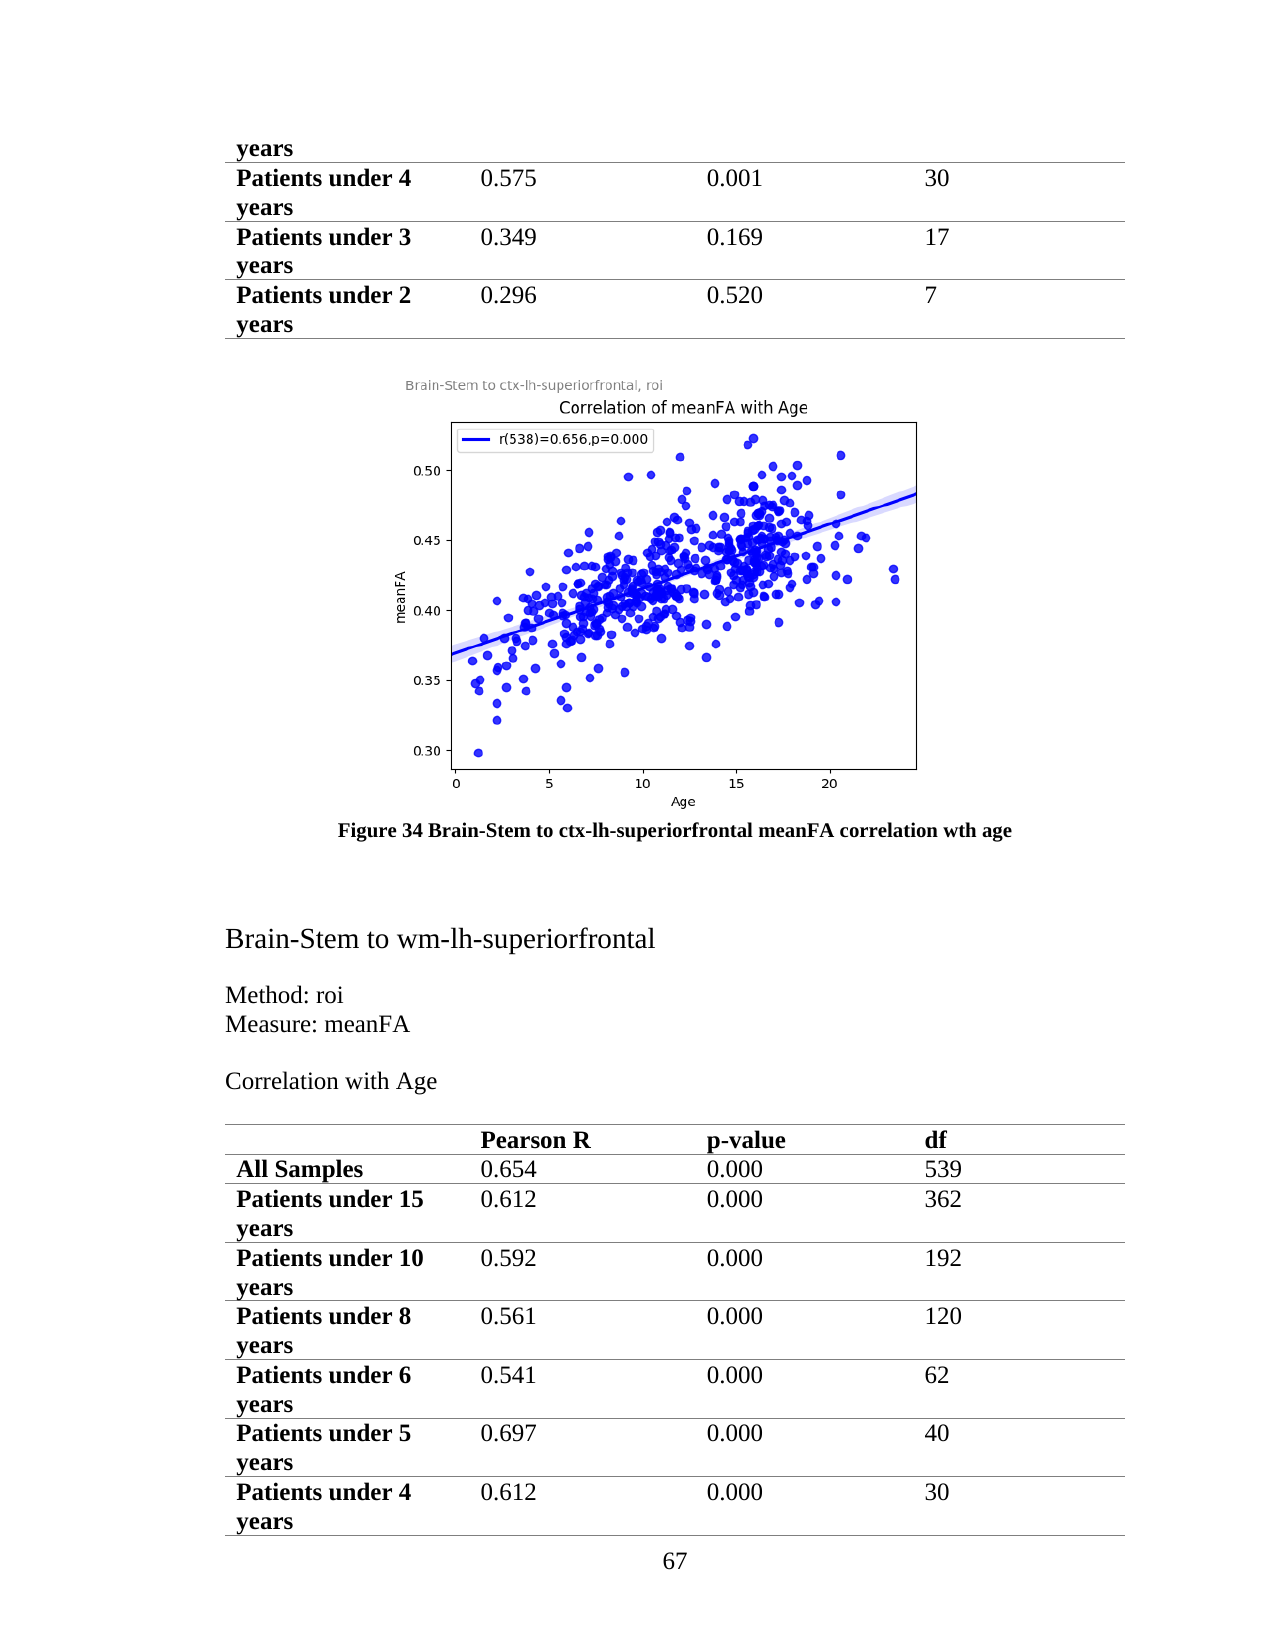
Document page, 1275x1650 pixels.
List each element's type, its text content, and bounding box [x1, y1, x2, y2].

text Measure: meanFA [225, 1009, 1125, 1037]
subtitle Brain-Stem to wm-lh-superiorfrontal [225, 921, 1125, 955]
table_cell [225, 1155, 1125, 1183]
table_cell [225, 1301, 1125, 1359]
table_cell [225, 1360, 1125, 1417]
picture [375, 367, 976, 818]
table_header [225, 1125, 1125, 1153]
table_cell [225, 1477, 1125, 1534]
text Correlation with Age [225, 1066, 1125, 1095]
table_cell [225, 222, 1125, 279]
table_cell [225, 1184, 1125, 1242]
text Figure Brain-Stem to ctx-lh-superiorfrontal meanFA correlation wth age [225, 818, 1125, 842]
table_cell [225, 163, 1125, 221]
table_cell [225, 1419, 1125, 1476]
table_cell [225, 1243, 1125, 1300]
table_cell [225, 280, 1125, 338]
text Method: roi [225, 980, 1125, 1009]
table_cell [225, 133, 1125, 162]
